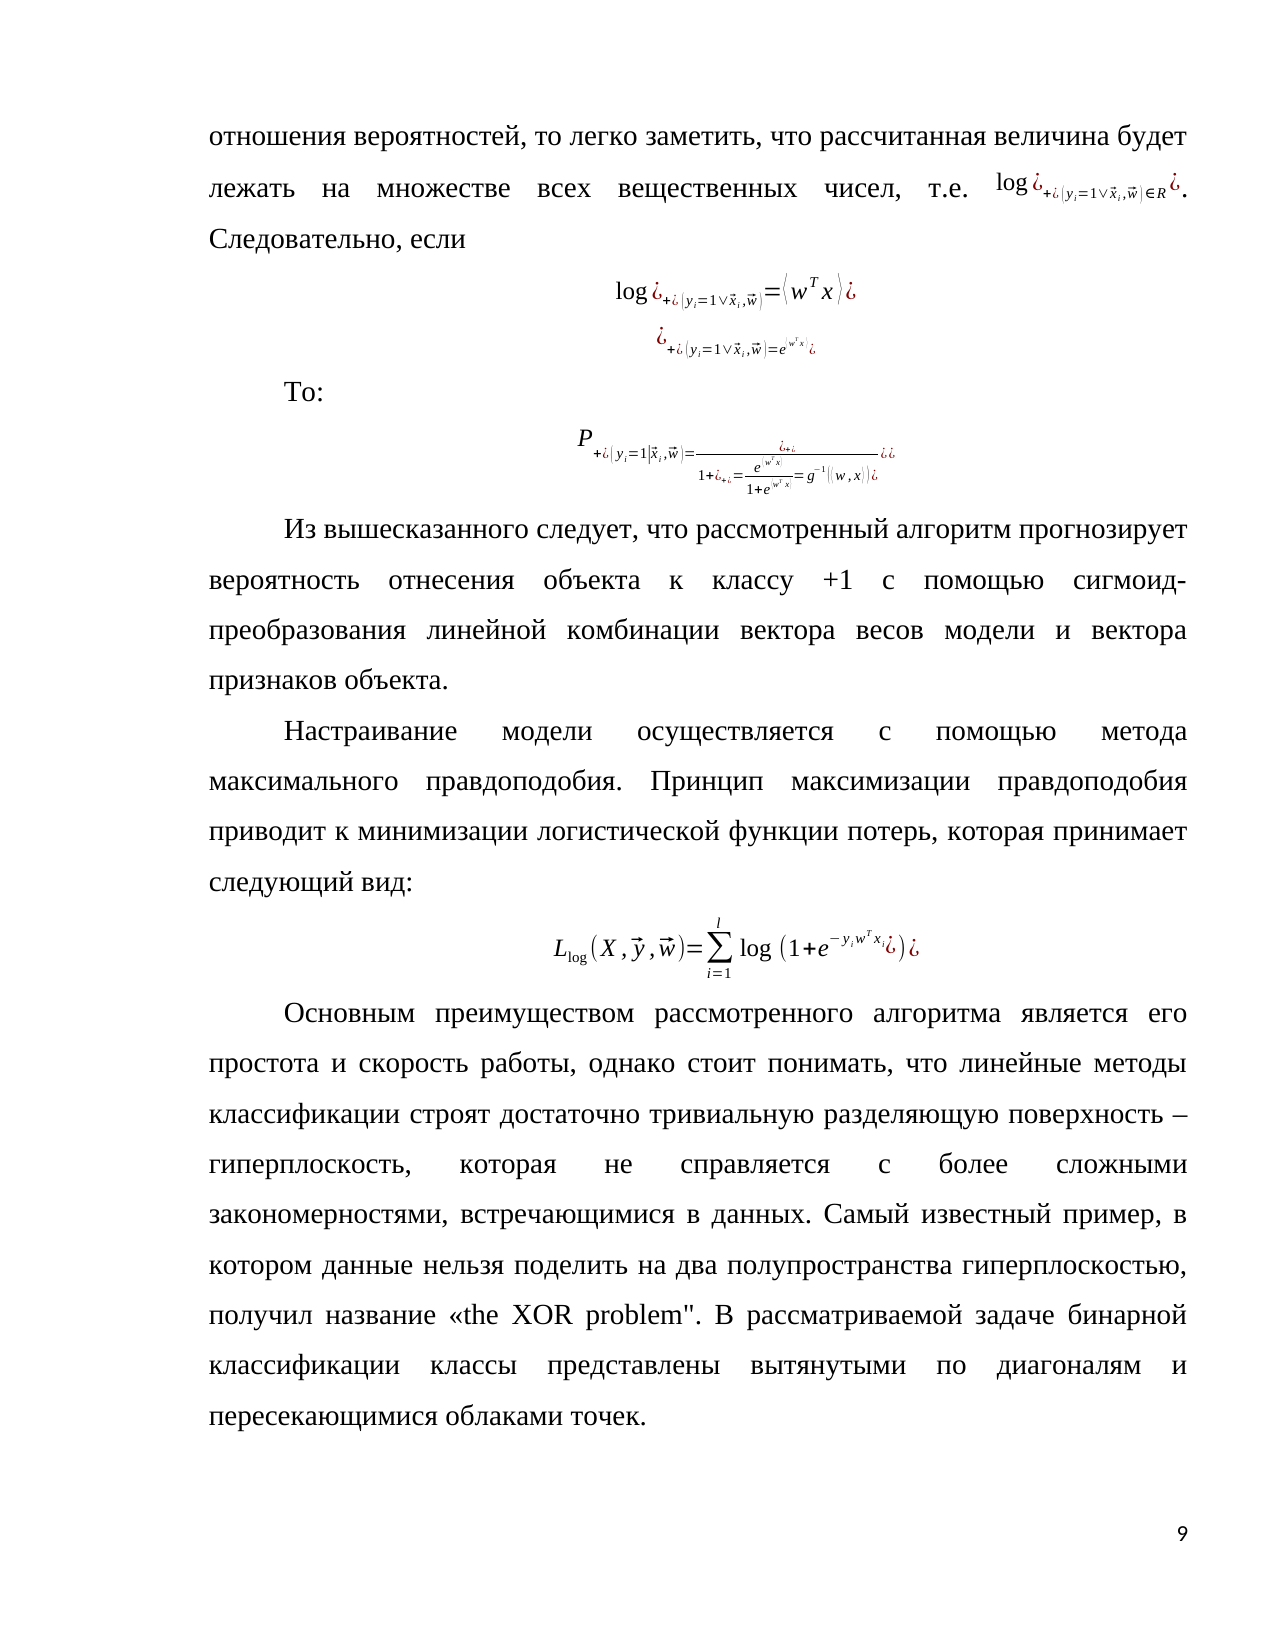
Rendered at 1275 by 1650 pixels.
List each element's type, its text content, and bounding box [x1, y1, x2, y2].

list Настраивание модели осуществляется с помощью метода максимального правдоподобия. Принцип максимизации правдоподобия приводит к минимизации логистической функции потерь, которая принимает следующий вид: [208, 713, 1188, 897]
list Из вышесказанного следует, что рассмотренный алгоритм прогнозирует вероятность отнесения объекта к классу +1 с помощью сигмоид-преобразования линейной комбинации вектора весов модели и вектора признаков объекта. [208, 512, 1188, 696]
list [208, 118, 1188, 255]
list Основным преимуществом рассмотренного алгоритма является его простота и скорость работы, однако стоит понимать, что линейные методы классификации строят достаточно тривиальную разделяющую поверхность – гиперплоскость, которая не справляется с более сложными закономерностями, встречающимися в данных. Самый известный пример, в котором данные нельзя поделить на два полупространства гиперплоскостью, получил название «the XOR problem". В рассматриваемой задаче бинарной классификации классы представлены вытянутыми по диагоналям и пересекающимися облаками точек. [208, 995, 1188, 1431]
list То: [208, 374, 1188, 408]
